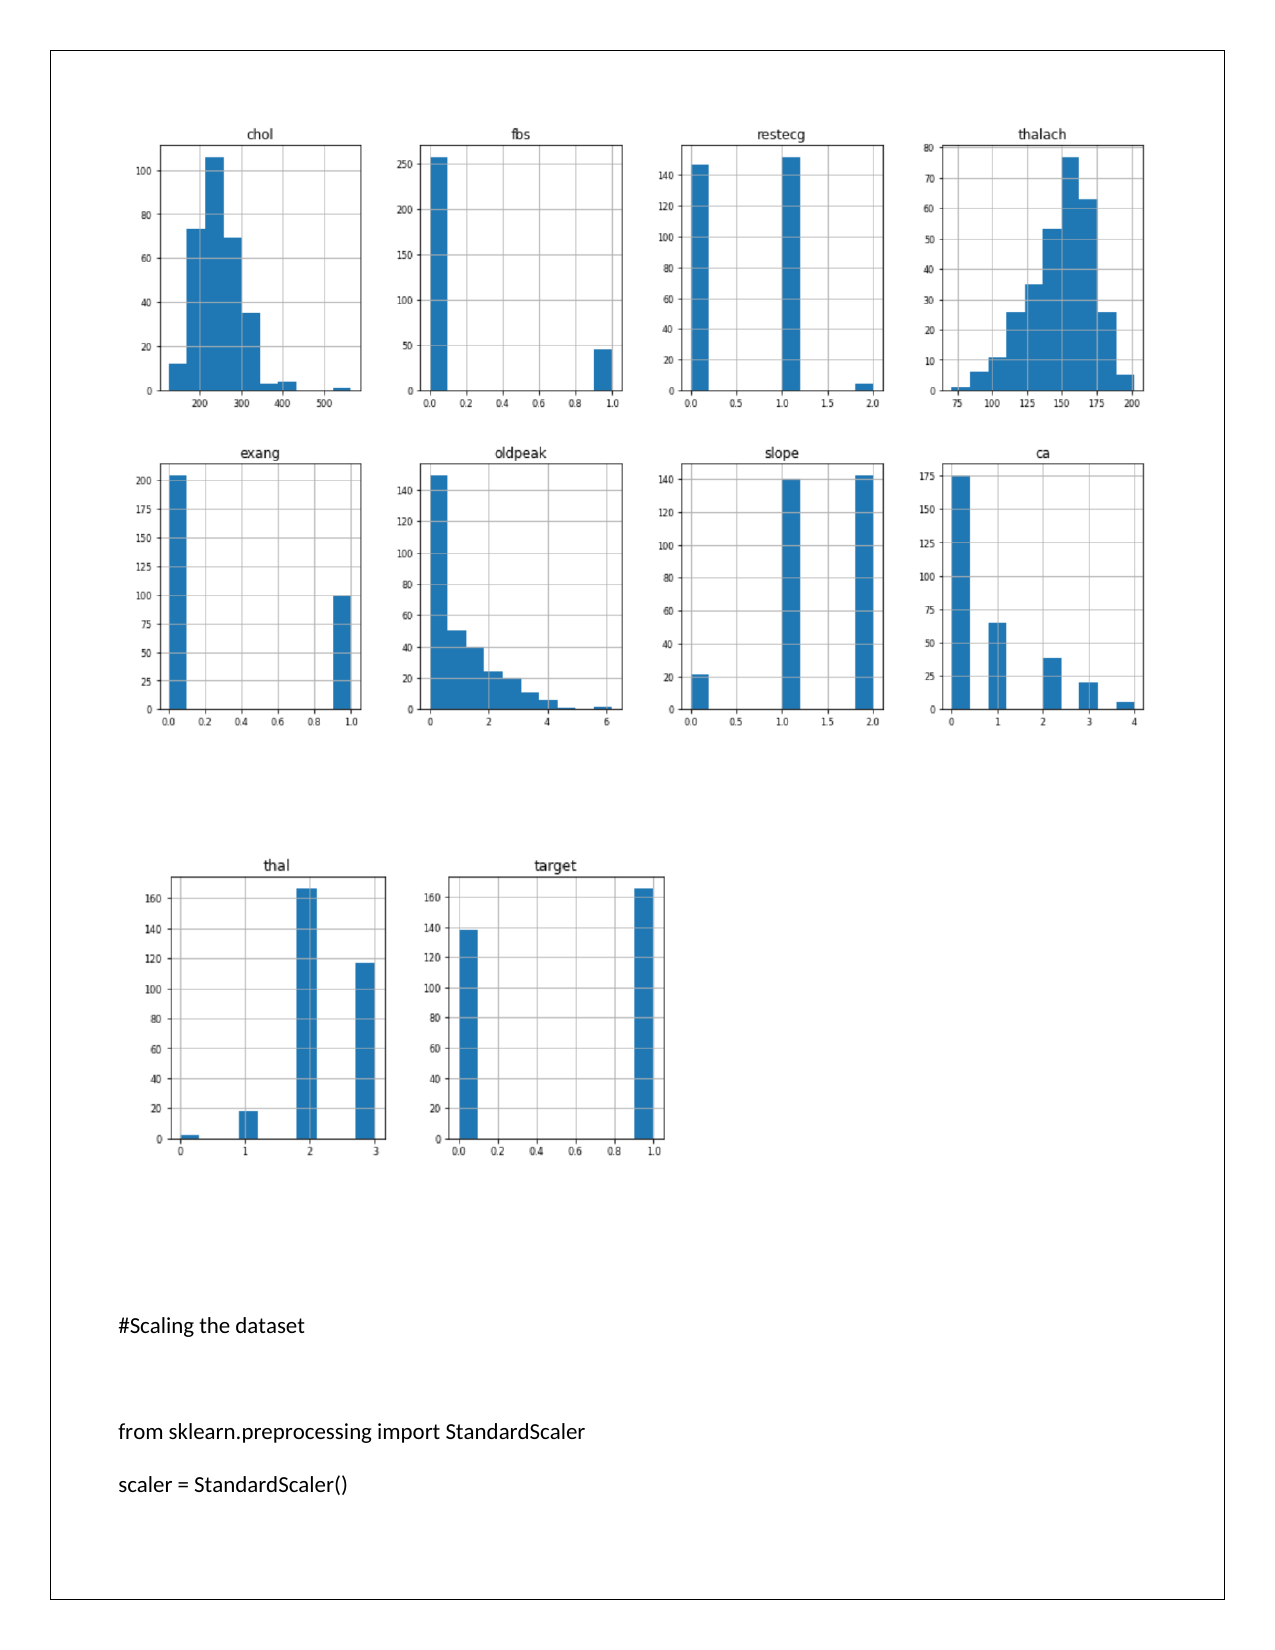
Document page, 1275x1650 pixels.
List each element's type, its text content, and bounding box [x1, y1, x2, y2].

picture [118, 103, 1178, 756]
picture [118, 833, 762, 1180]
text #Scaling the dataset [118, 1311, 1125, 1339]
text scaler = StandardScaler() [118, 1470, 1125, 1498]
text from sklearn.preprocessing import StandardScaler [118, 1417, 1125, 1445]
